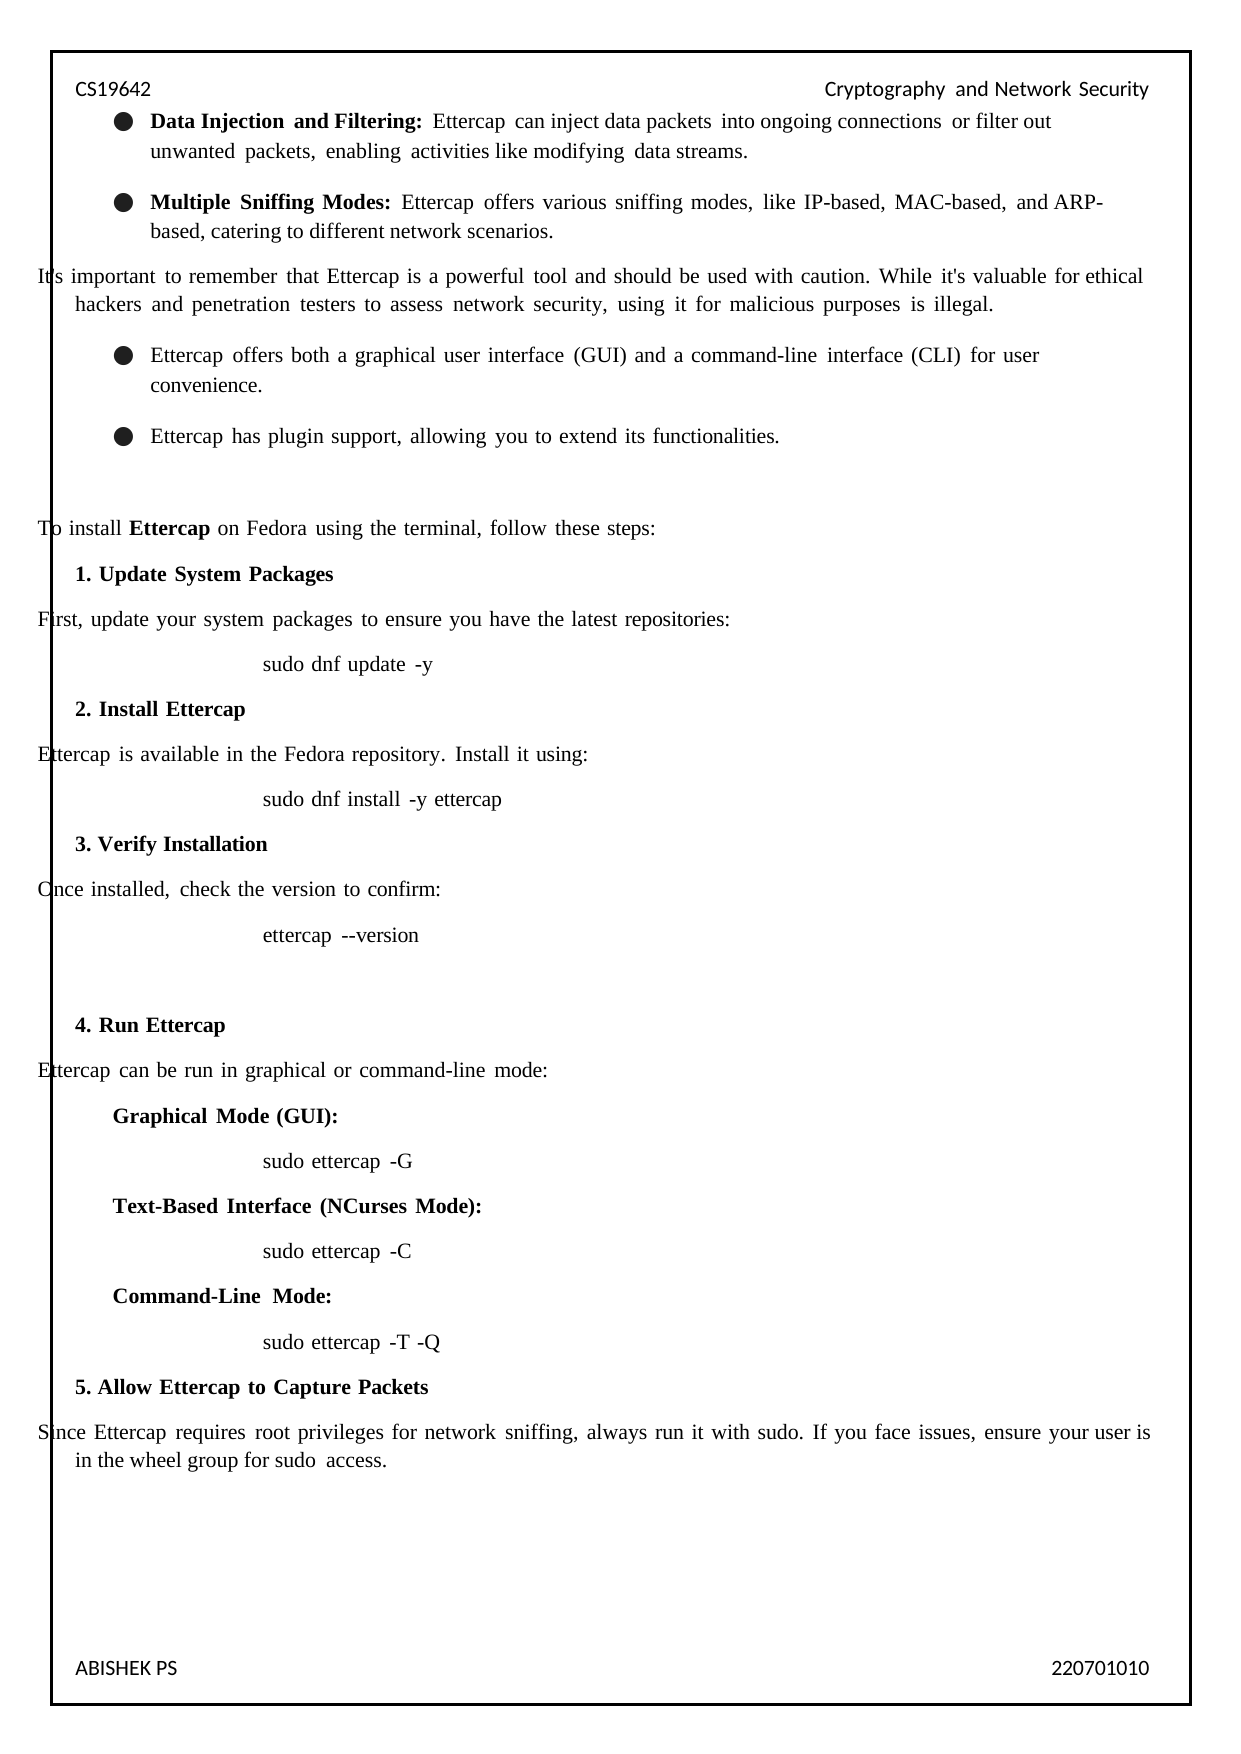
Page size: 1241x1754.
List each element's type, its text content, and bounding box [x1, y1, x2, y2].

subtitle Install Ettercap [75, 696, 1166, 721]
text Since Ettercap requires root privileges for network sniffing, always run it with sudo. If you face issues, ensure your user is in the wheel group for sudo access. [53, 1419, 1153, 1472]
subtitle Verify Installation [75, 831, 1166, 857]
subtitle Update System Packages [75, 561, 1166, 586]
text sudo dnf update -y [263, 651, 1166, 676]
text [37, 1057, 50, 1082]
text sudo ettercap -C [263, 1238, 1166, 1264]
text sudo ettercap -T -Q [263, 1329, 1166, 1354]
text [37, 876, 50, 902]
text sudo ettercap -G [263, 1148, 1166, 1173]
text Ettercap is available in the Fedora repository. Install it using: [53, 741, 1166, 766]
list Ettercap offers both a graphical user interface (GUI) and a command-line interface (CLI) for user convenience. [112, 336, 1044, 398]
list Multiple Sniffing Modes: Ettercap offers various sniffing modes, like IP-based, MAC-based, and ARP- based, catering to different network scenarios. [112, 183, 1109, 243]
text It's important to remember that Ettercap is a powerful tool and should be used with caution. While it's valuable for ethical hackers and penetration testers to assess network security, using it for malicious purposes is illegal. [53, 263, 1166, 316]
text To install Ettercap on Fedora using the terminal, follow these steps: [53, 514, 1166, 540]
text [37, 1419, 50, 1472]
list Data Injection and Filtering: Ettercap can inject data packets into ongoing connections or filter out unwanted packets, enabling activities like modifying data streams. [112, 101, 1074, 163]
text ettercap --version [263, 922, 1166, 947]
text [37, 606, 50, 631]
subtitle Text-Based Interface (NCurses Mode): [112, 1193, 1166, 1218]
text Once installed, check the version to confirm: [53, 876, 1166, 902]
text sudo dnf install -y ettercap [263, 786, 1166, 811]
subtitle Run Ettercap [75, 1012, 1166, 1037]
text First, update your system packages to ensure you have the latest repositories: [53, 606, 1166, 631]
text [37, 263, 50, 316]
subtitle Allow Ettercap to Capture Packets [75, 1374, 1166, 1399]
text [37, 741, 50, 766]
text Ettercap can be run in graphical or command-line mode: [53, 1057, 1166, 1082]
subtitle Command-Line Mode: [112, 1283, 1166, 1309]
subtitle Graphical Mode (GUI): [112, 1103, 1166, 1128]
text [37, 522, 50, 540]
list Ettercap has plugin support, allowing you to extend its functionalities. [112, 417, 1166, 451]
